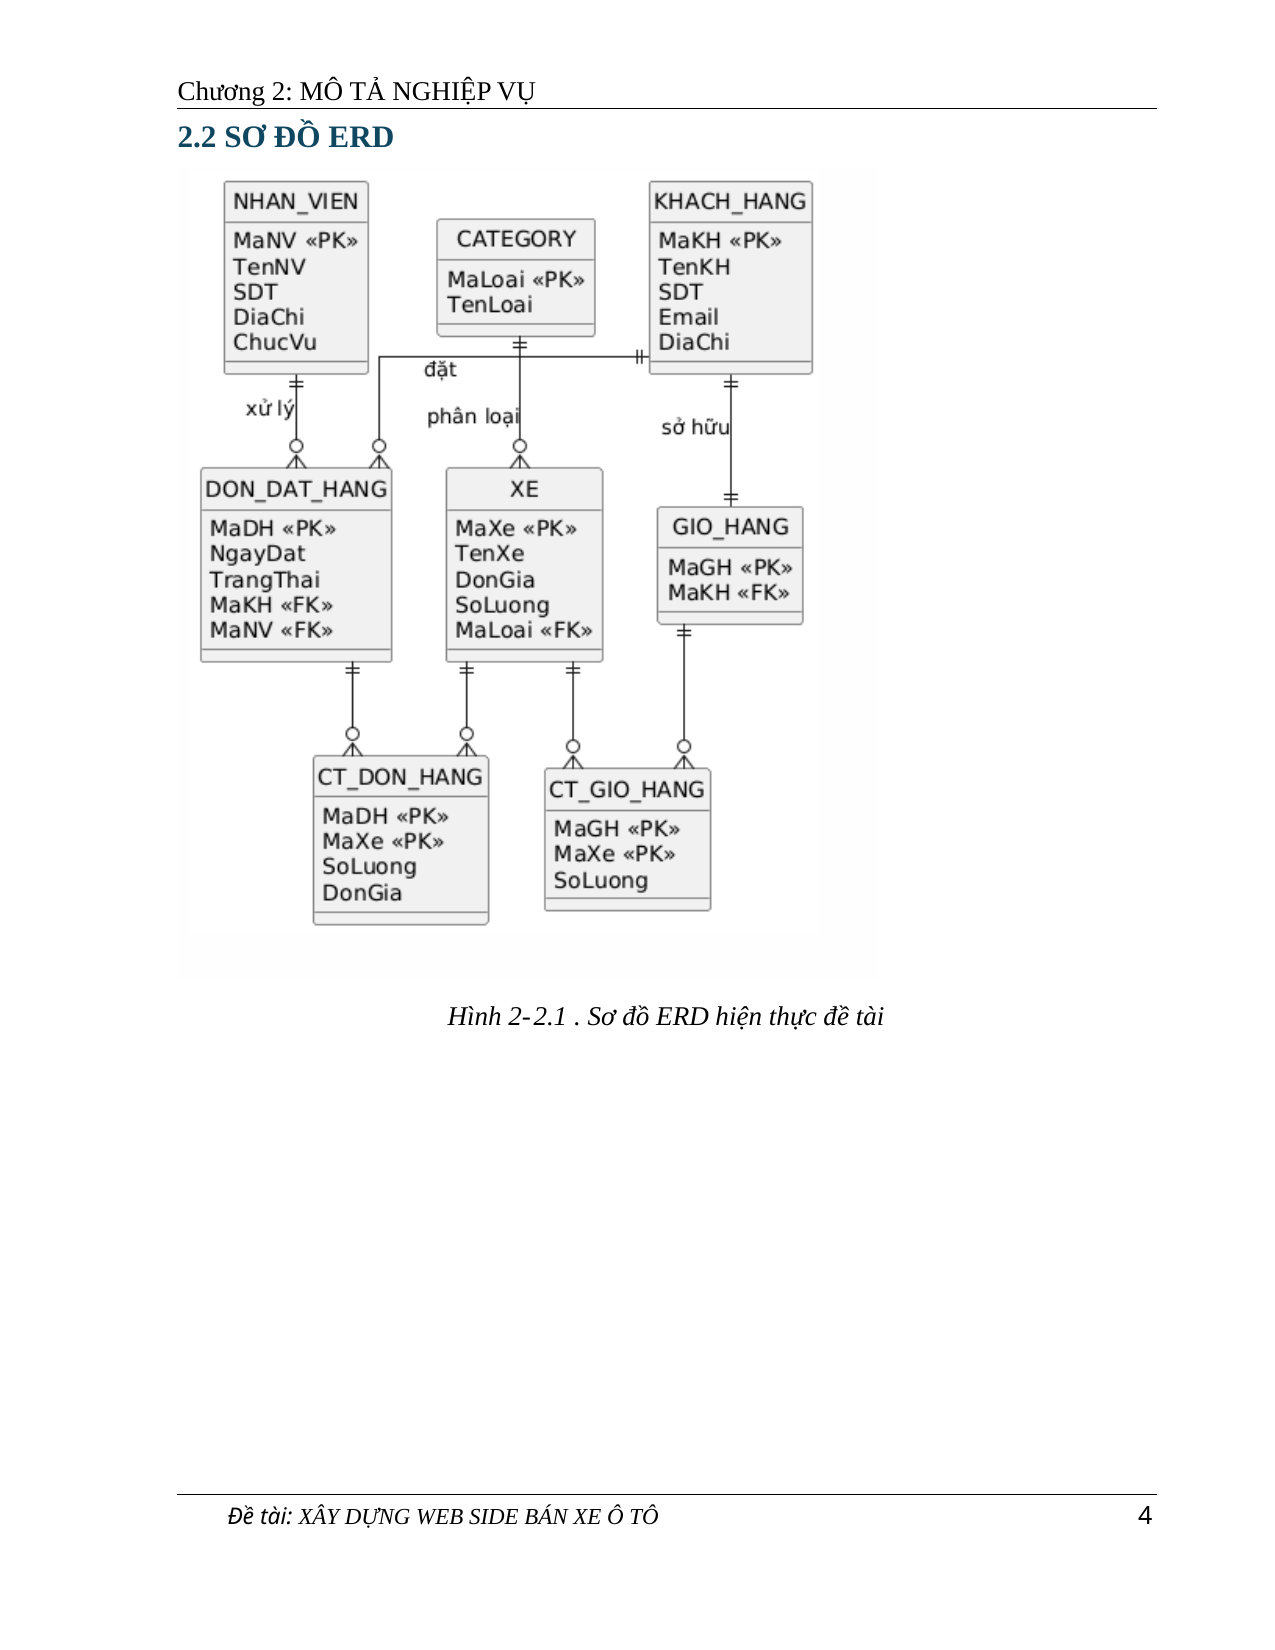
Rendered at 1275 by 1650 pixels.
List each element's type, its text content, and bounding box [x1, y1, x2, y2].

subtitle 2.2 SƠ ĐỒ ERD [177, 118, 1157, 154]
picture [177, 167, 879, 979]
text Hình 2-2.1 . Sơ đồ ERD hiện thực đề tài [177, 1001, 1157, 1032]
